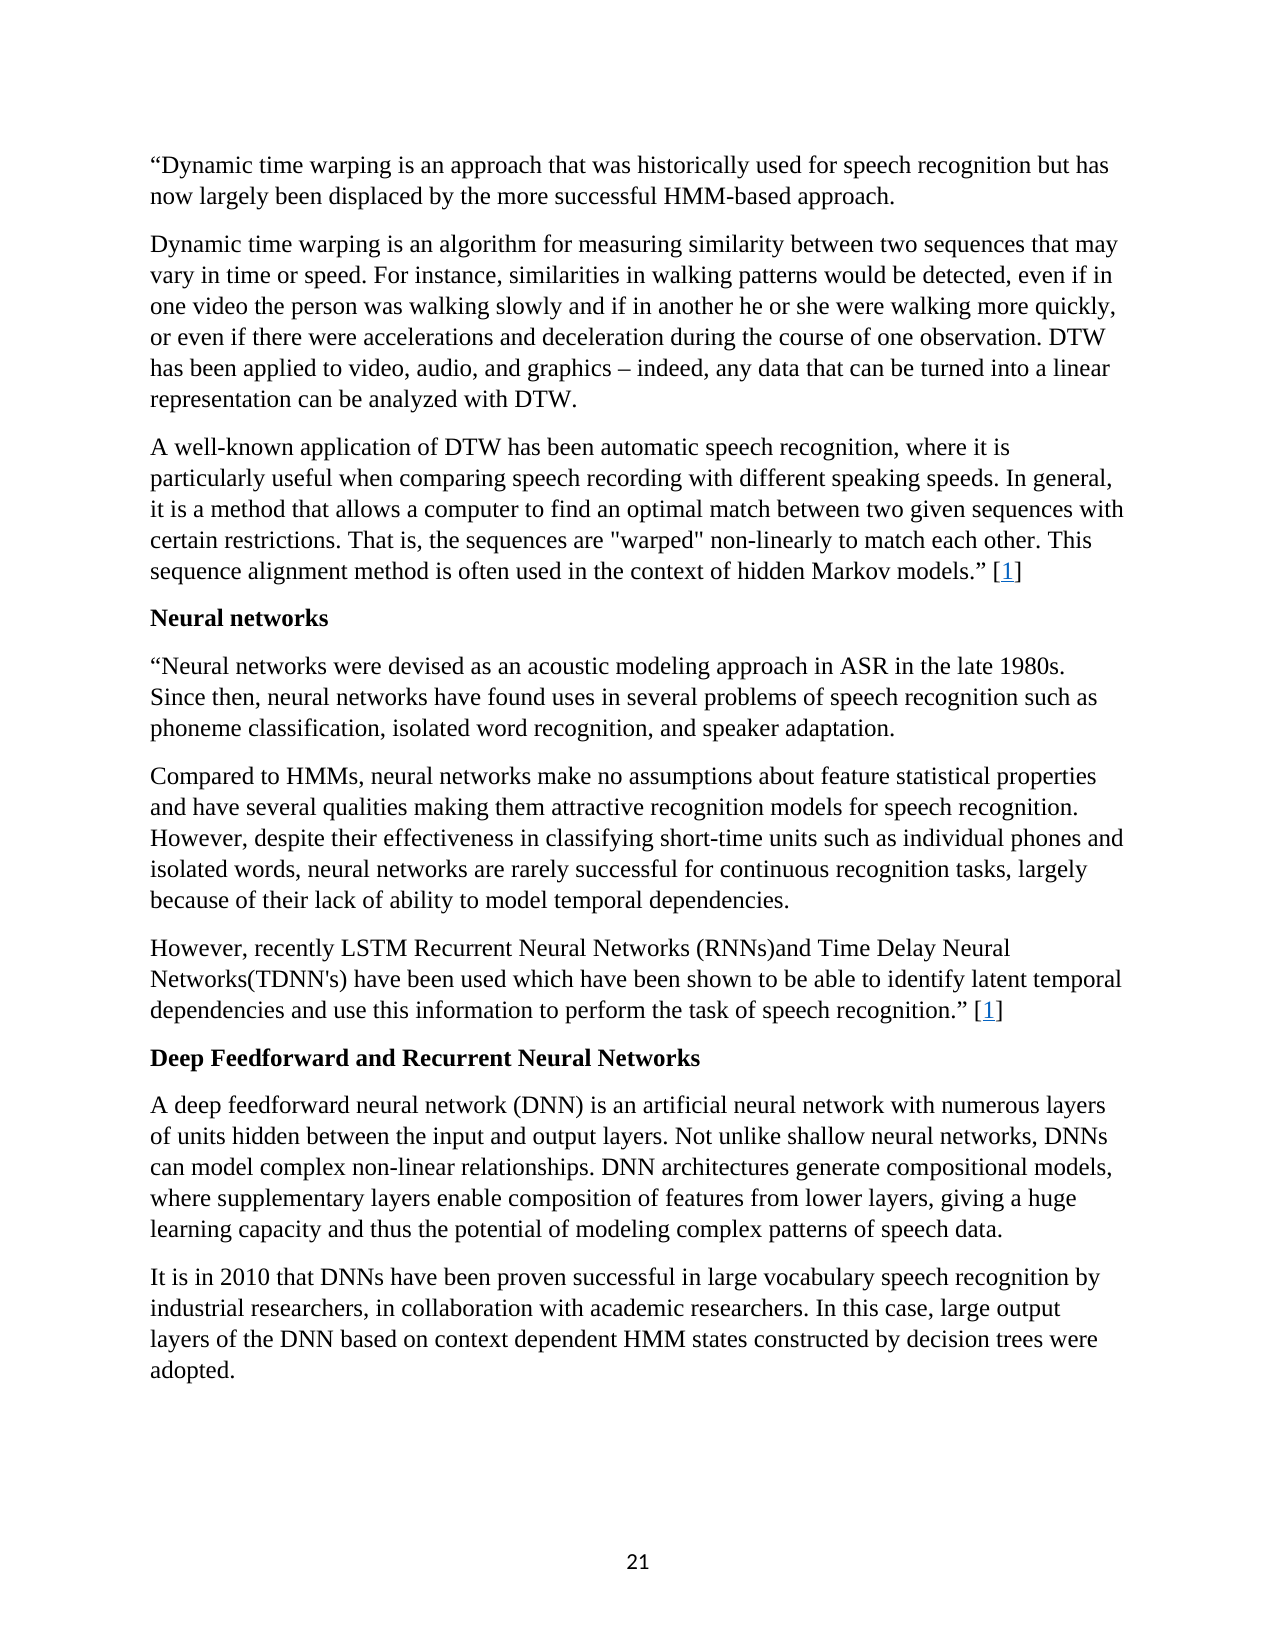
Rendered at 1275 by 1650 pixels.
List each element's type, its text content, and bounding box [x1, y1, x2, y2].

text “Neural networks were devised as an acoustic modeling approach in ASR in the late 1980s. Since then, neural networks have found uses in several problems of speech recognition such as phoneme classification, isolated word recognition, and speaker adaptation. [150, 651, 1125, 742]
text A well-known application of DTW has been automatic speech recognition, where it is particularly useful when comparing speech recording with different speaking speeds. In general, it is a method that allows a computer to find an optimal match between two given sequences with certain restrictions. That is, the sequences are "warped" non-linearly to match each other. This sequence alignment method is often used in the context of hidden Markov models.” [1] [150, 432, 1125, 584]
text Compared to HMMs, neural networks make no assumptions about feature statistical properties and have several qualities making them attractive recognition models for speech recognition. However, despite their effectiveness in classifying short-time units such as individual phones and isolated words, neural networks are rarely successful for continuous recognition tasks, largely because of their lack of ability to model temporal dependencies. [150, 761, 1125, 914]
text Dynamic time warping is an algorithm for measuring similarity between two sequences that may vary in time or speed. For instance, similarities in walking patterns would be detected, even if in one video the person was walking slowly and if in another he or she were walking more quickly, or even if there were accelerations and deceleration during the course of one observation. DTW has been applied to video, audio, and graphics – indeed, any data that can be turned into a linear representation can be analyzed with DTW. [150, 229, 1125, 413]
text However, recently LSTM Recurrent Neural Networks (RNNs)and Time Delay Neural Networks(TDNN's) have been used which have been shown to be able to identify latent temporal dependencies and use this information to perform the task of speech recognition.” [1] [150, 933, 1125, 1024]
text Neural networks [150, 603, 1125, 632]
text It is in 2010 that DNNs have been proven successful in large vocabulary speech recognition by industrial researchers, in collaboration with academic researchers. In this case, large output layers of the DNN based on context dependent HMM states constructed by decision trees were adopted. [150, 1262, 1125, 1384]
text “Dynamic time warping is an approach that was historically used for speech recognition but has now largely been displaced by the more successful HMM-based approach. [150, 150, 1125, 210]
text A deep feedforward neural network (DNN) is an artificial neural network with numerous layers of units hidden between the input and output layers. Not unlike shallow neural networks, DNNs can model complex non-linear relationships. DNN architectures generate compositional models, where supplementary layers enable composition of features from lower layers, giving a huge learning capacity and thus the potential of modeling complex patterns of speech data. [150, 1090, 1125, 1243]
text Deep Feedforward and Recurrent Neural Networks [150, 1043, 1125, 1071]
